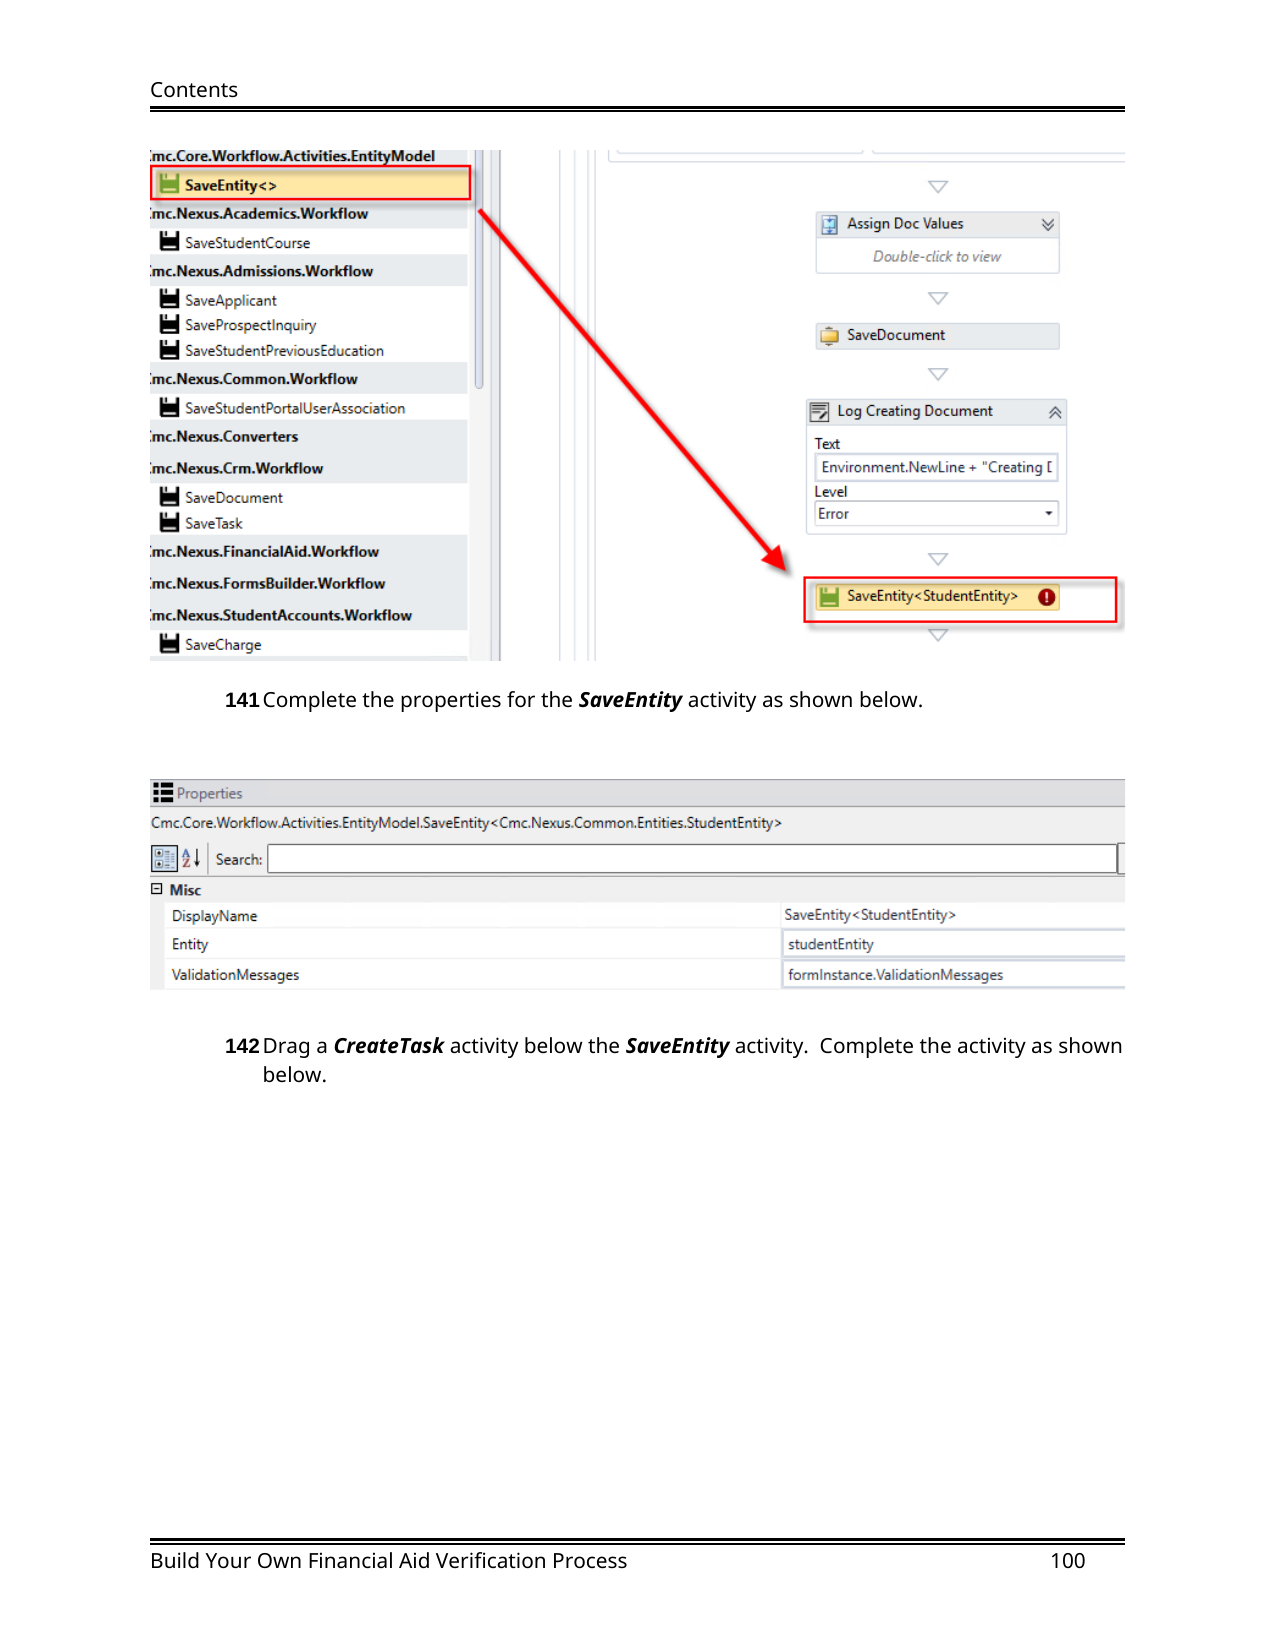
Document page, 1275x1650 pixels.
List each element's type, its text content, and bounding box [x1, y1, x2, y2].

picture [150, 150, 1125, 661]
text Drag a CreateTask activity below the SaveEntity activity. Complete the activity as shown below. [225, 1031, 1125, 1088]
text Complete the properties for the SaveEntity activity as shown below. [225, 685, 1125, 713]
picture [150, 779, 1125, 1007]
